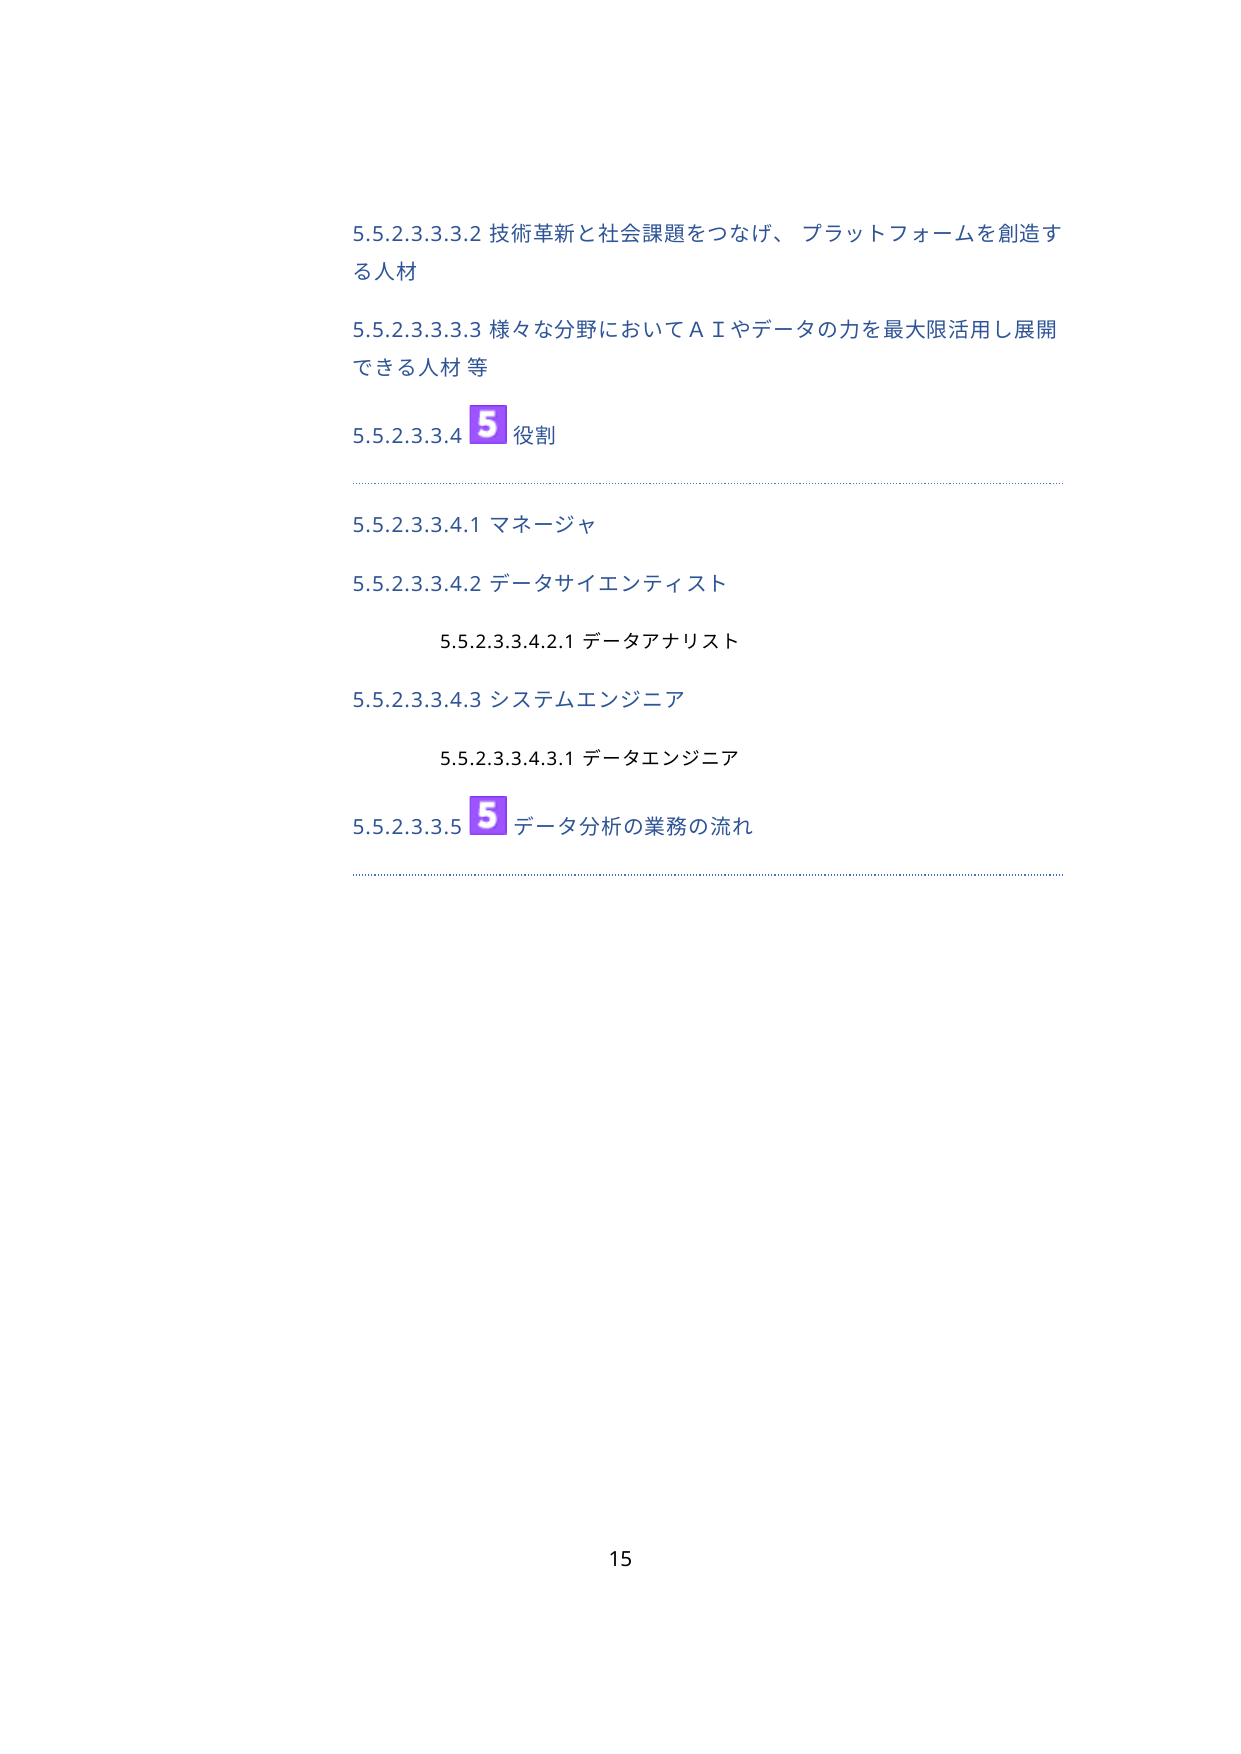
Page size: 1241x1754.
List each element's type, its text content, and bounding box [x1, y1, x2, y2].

text データアナリスト [440, 622, 1063, 659]
text データエンジニア [440, 738, 1063, 776]
text システムエンジニア [352, 680, 1063, 718]
text データサイエンティスト [352, 563, 1063, 601]
text データ分析の業務の流れ [352, 797, 1063, 876]
text 役割 [352, 406, 1063, 484]
picture [469, 796, 507, 835]
text 様々な分野においてＡＩやデータの力を最大限活用し展開できる人材 等 [352, 310, 1063, 385]
text マネージャ [352, 505, 1063, 543]
text 技術革新と社会課題をつなげ、 プラットフォームを創造する人材 [352, 214, 1063, 289]
picture [469, 405, 507, 444]
